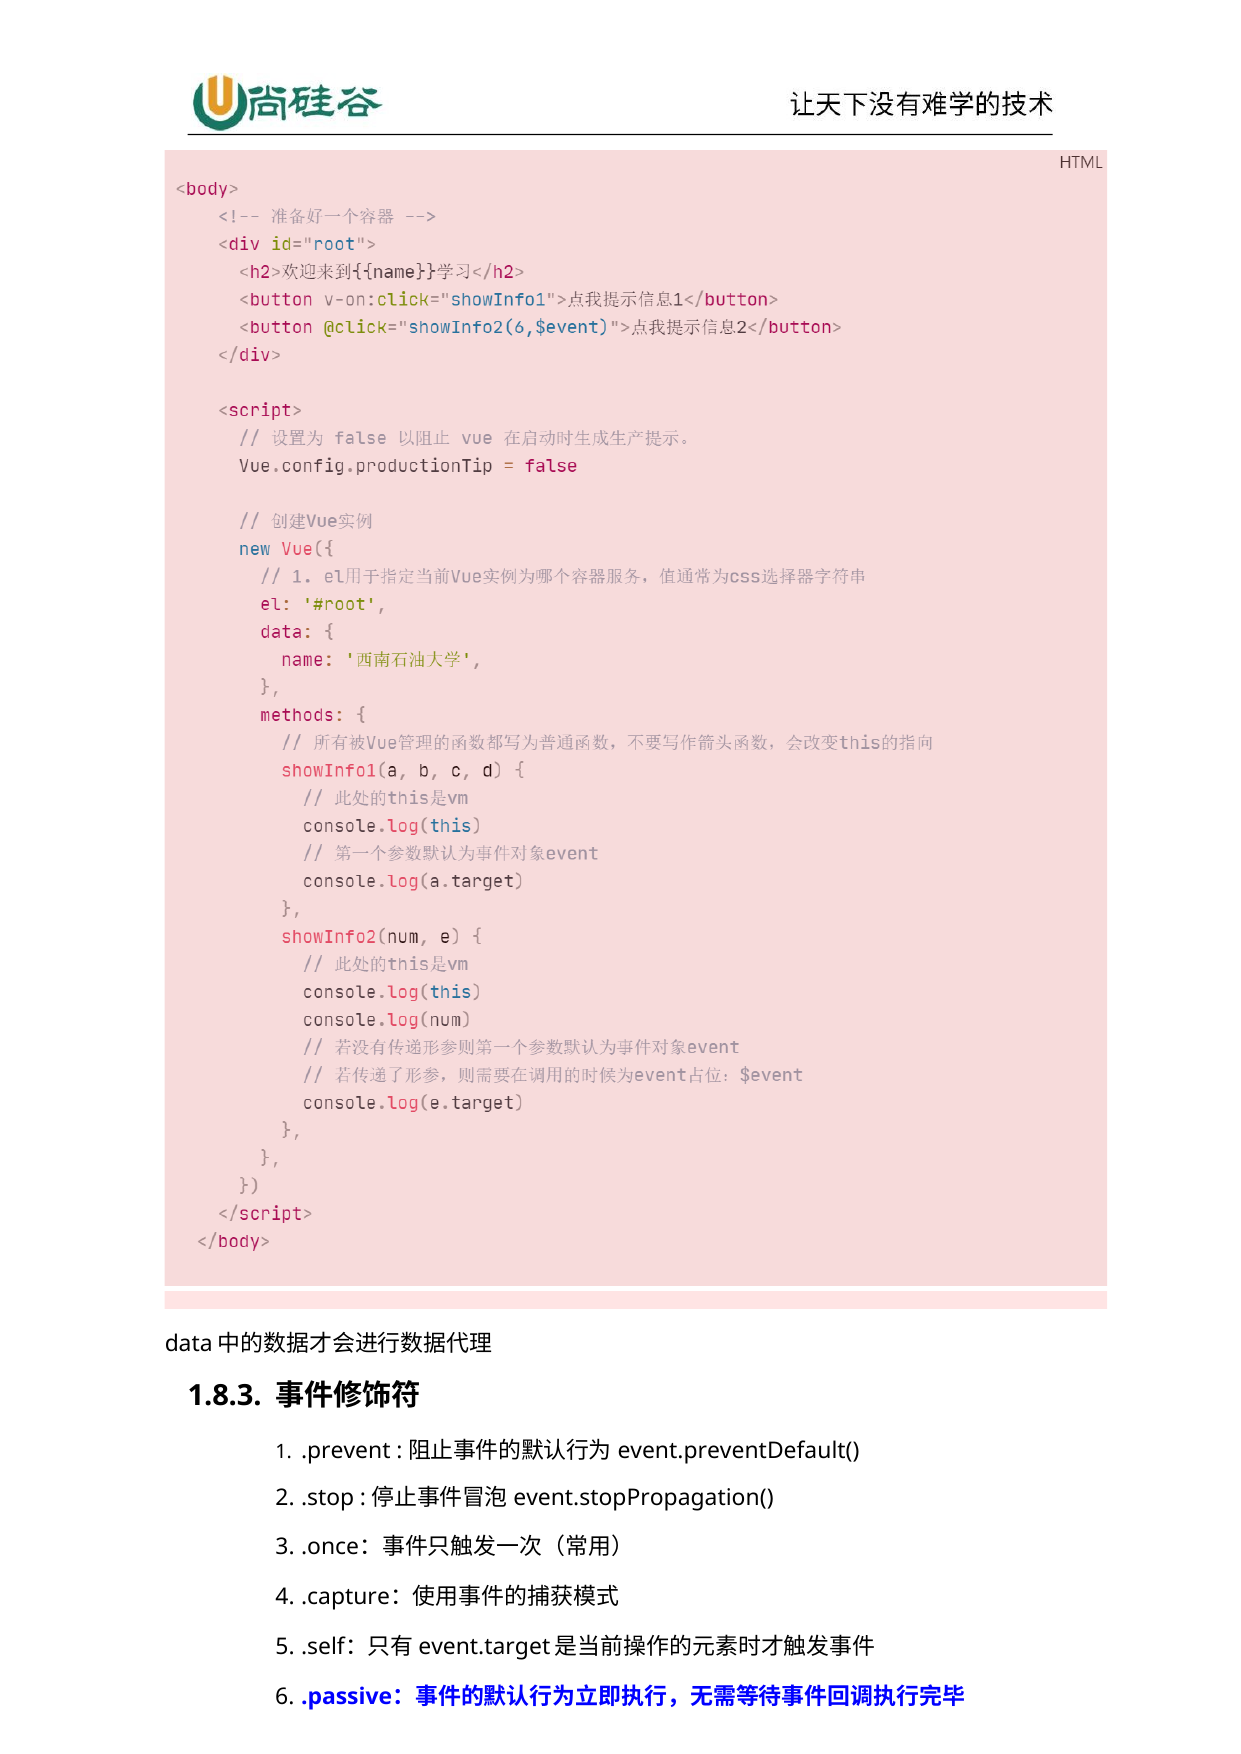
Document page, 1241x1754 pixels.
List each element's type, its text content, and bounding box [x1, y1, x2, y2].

list .once：事件只触发一次（常用） [275, 1528, 1107, 1561]
list .passive：事件的默认行为立即执行，无需等待事件回调执行完毕 [275, 1678, 1107, 1711]
picture [164, 150, 1108, 1309]
list .stop : 停止事件冒泡 event.stopPropagation() [275, 1481, 1107, 1512]
list data中的数据才会进行数据代理 [164, 1324, 1107, 1358]
list .capture：使用事件的捕获模式 [275, 1578, 1107, 1611]
picture [190, 73, 1056, 132]
list .prevent : 阻止事件的默认行为 event.preventDefault() [275, 1434, 1107, 1465]
list .self：只有event.target是当前操作的元素时才触发事件 [275, 1628, 1107, 1661]
subtitle 事件修饰符 [187, 1374, 1107, 1414]
